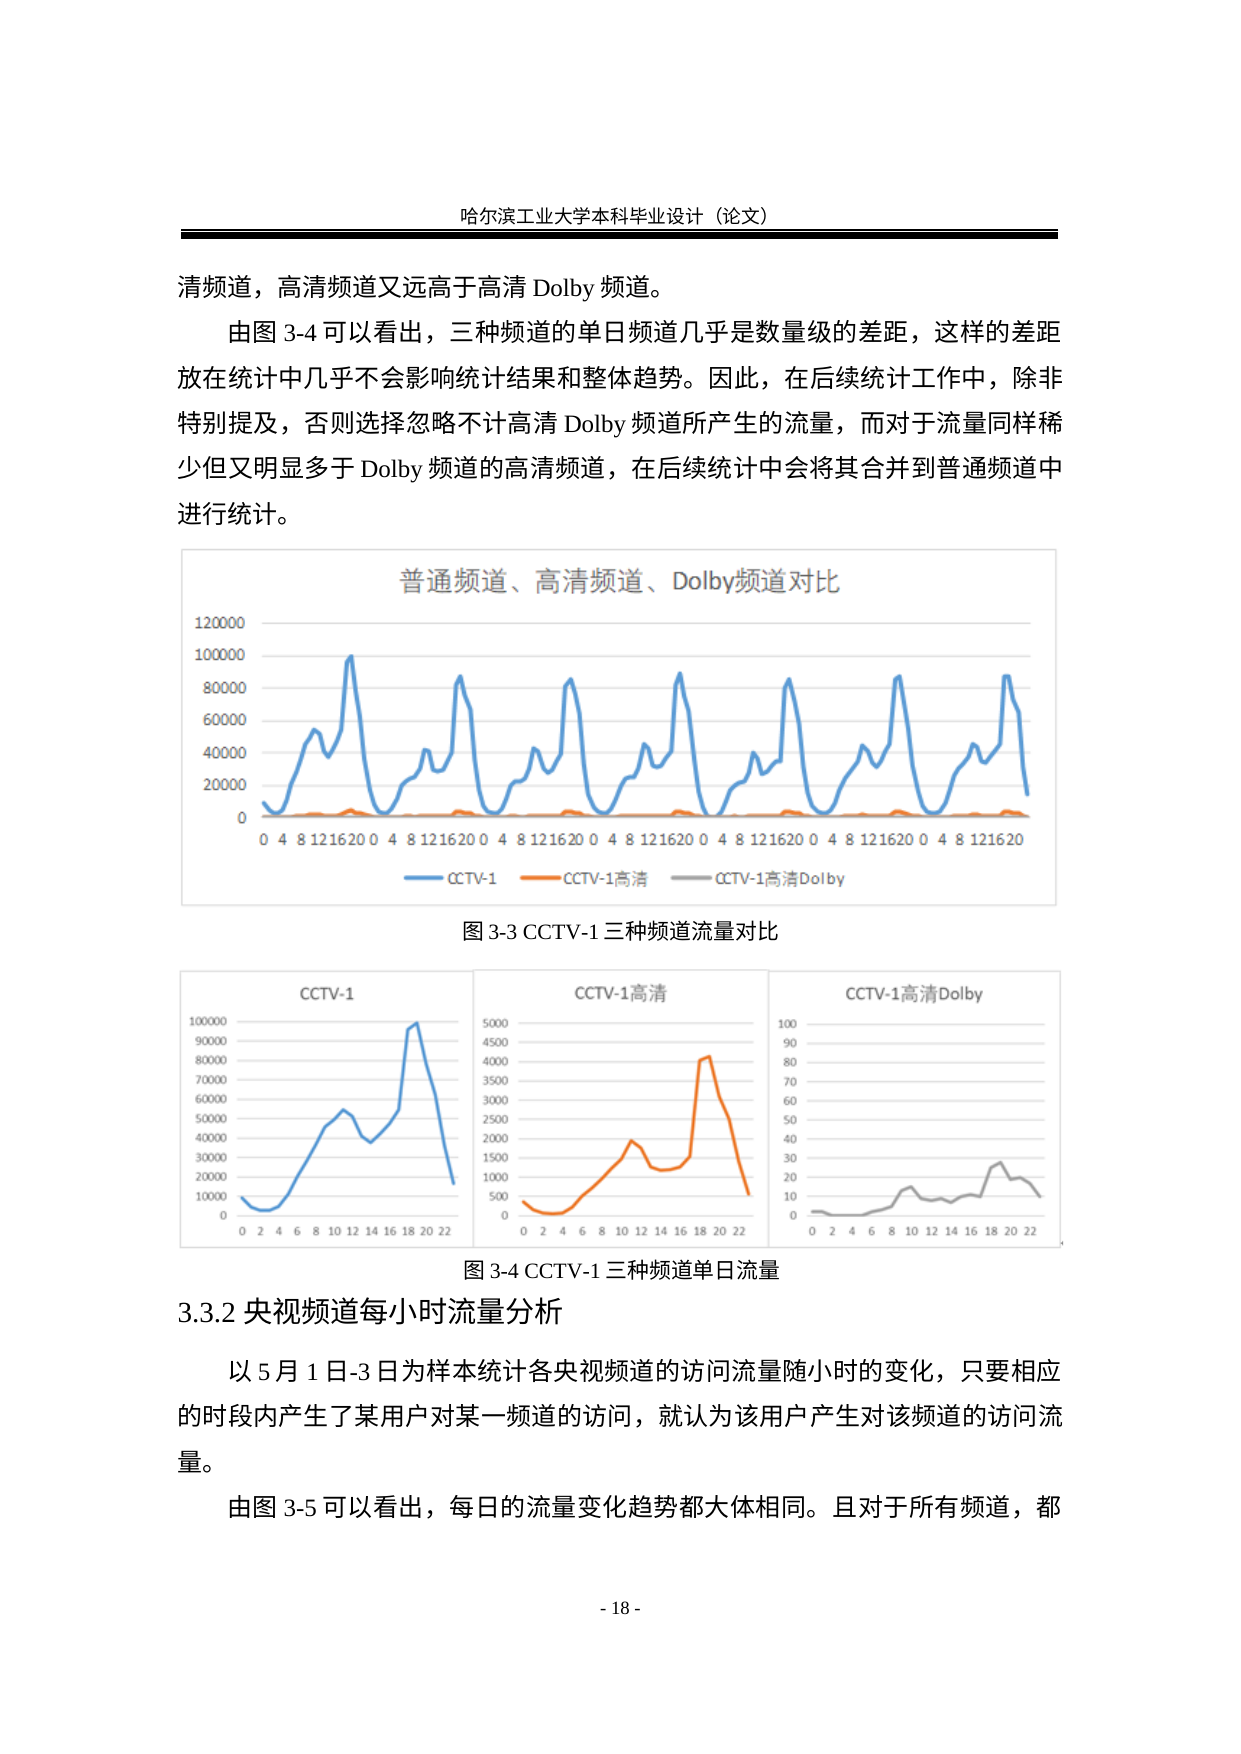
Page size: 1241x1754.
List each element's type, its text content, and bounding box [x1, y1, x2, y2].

text 3.3.2 央视频道每小时流量分析 [177, 1291, 1063, 1330]
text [177, 268, 1063, 304]
picture [177, 539, 1064, 916]
picture [177, 968, 1064, 1257]
text 以5月1日-3日为样本统计各央视频道的访问流量随小时的变化，只要相应的时段内产生了某用户对某一频道的访问，就认为该用户产生对该频道的访问流量。 [177, 1352, 1063, 1478]
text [177, 1487, 1063, 1524]
text 由图3-4可以看出，三种频道的单日频道几乎是数量级的差距，这样的差距放在统计中几乎不会影响统计结果和整体趋势。因此，在后续统计工作中，除非特别提及，否则选择忽略不计高清Dolby频道所产生的流量，而对于流量同样稀少但又明显多于Dolby频道的高清频道，在后续统计中会将其合并到普通频道中进行统计。 [177, 313, 1063, 530]
